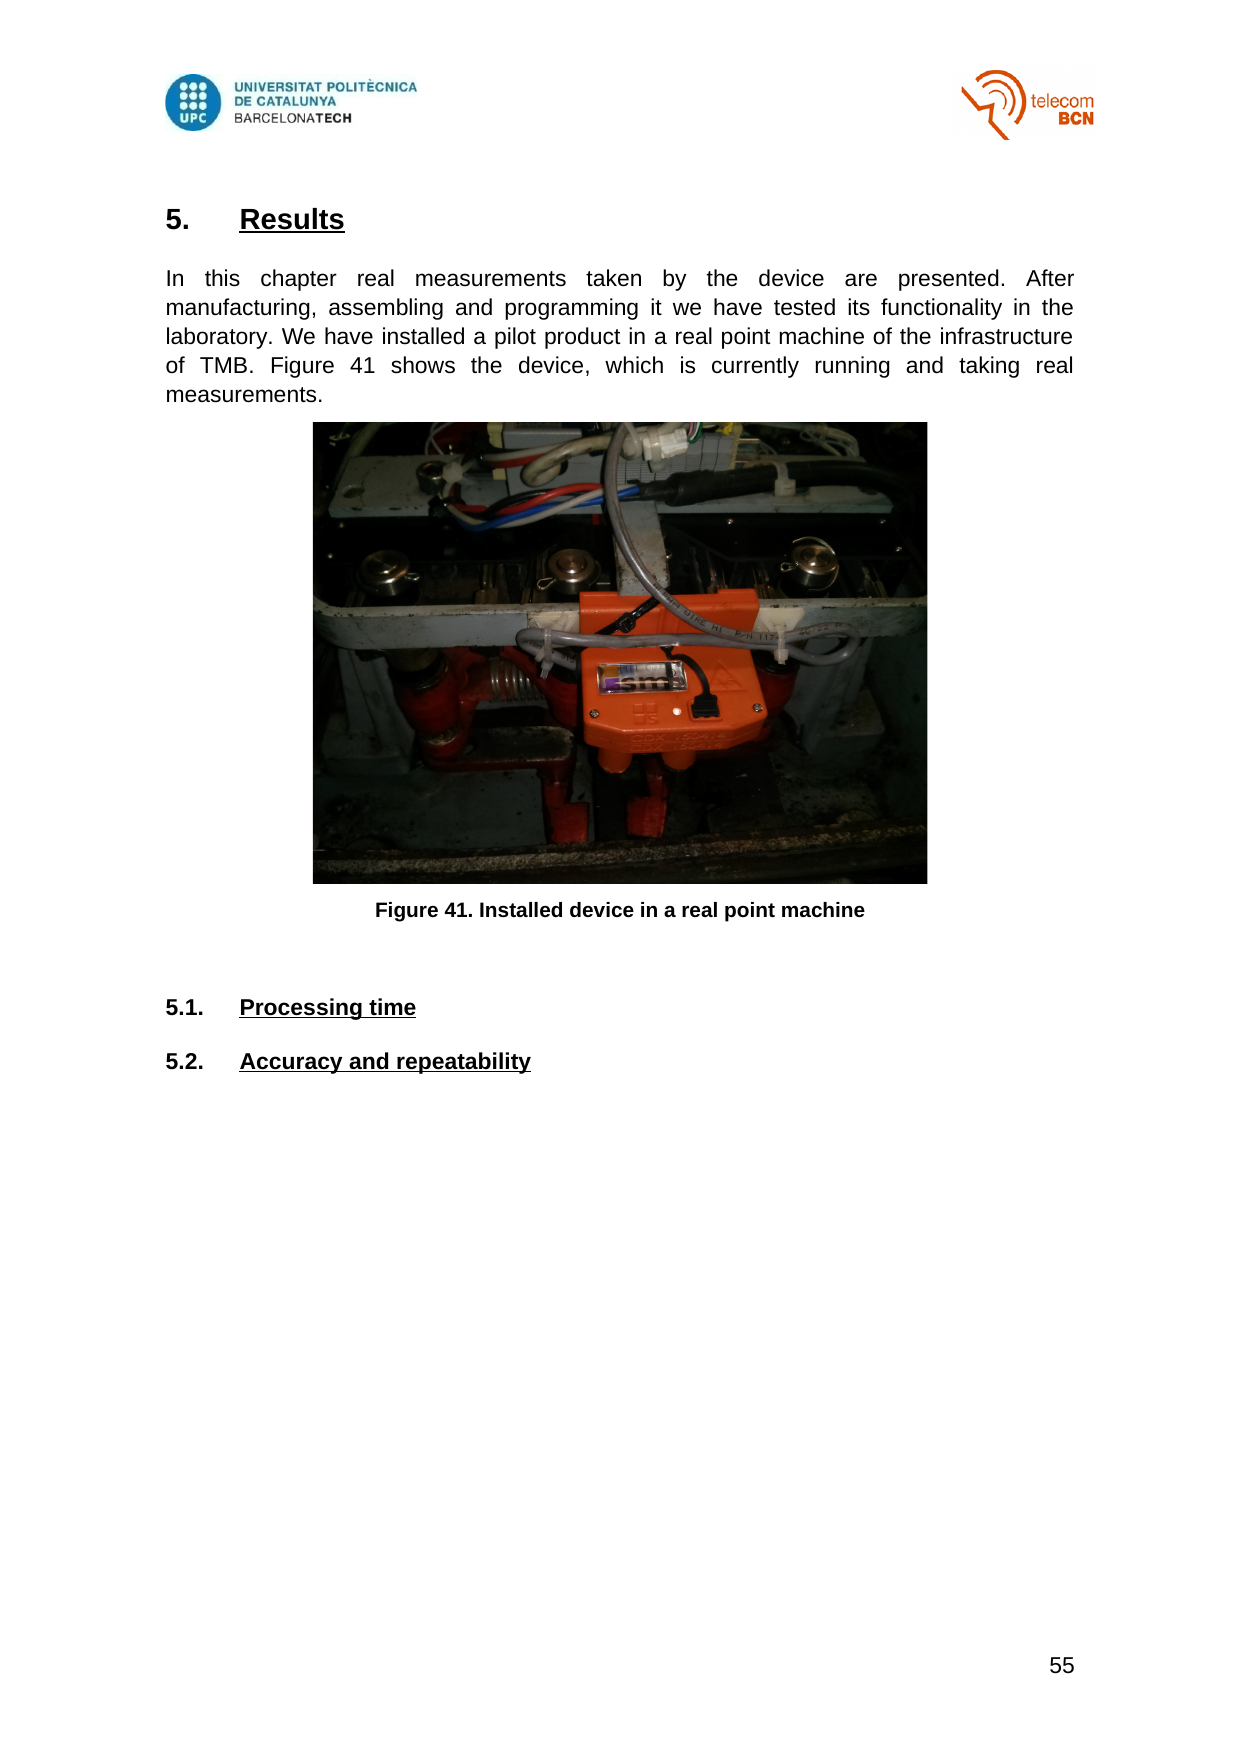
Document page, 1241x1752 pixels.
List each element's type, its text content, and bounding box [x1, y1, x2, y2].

picture [165, 74, 417, 131]
subtitle Accuracy and repeatability [165, 1045, 1075, 1074]
picture [952, 64, 1097, 140]
subtitle Processing time [165, 991, 1075, 1020]
text In this chapter real measurements taken by the device are presented. After manufacturing, assembling and programming it we have tested its functionality in the laboratory. We have installed a pilot product in a real point machine of the infrastructure of TMB. Figure 41 shows the device, which is currently running and taking real measurements. [165, 265, 1075, 407]
picture [312, 422, 928, 884]
subtitle Results [165, 202, 1075, 236]
